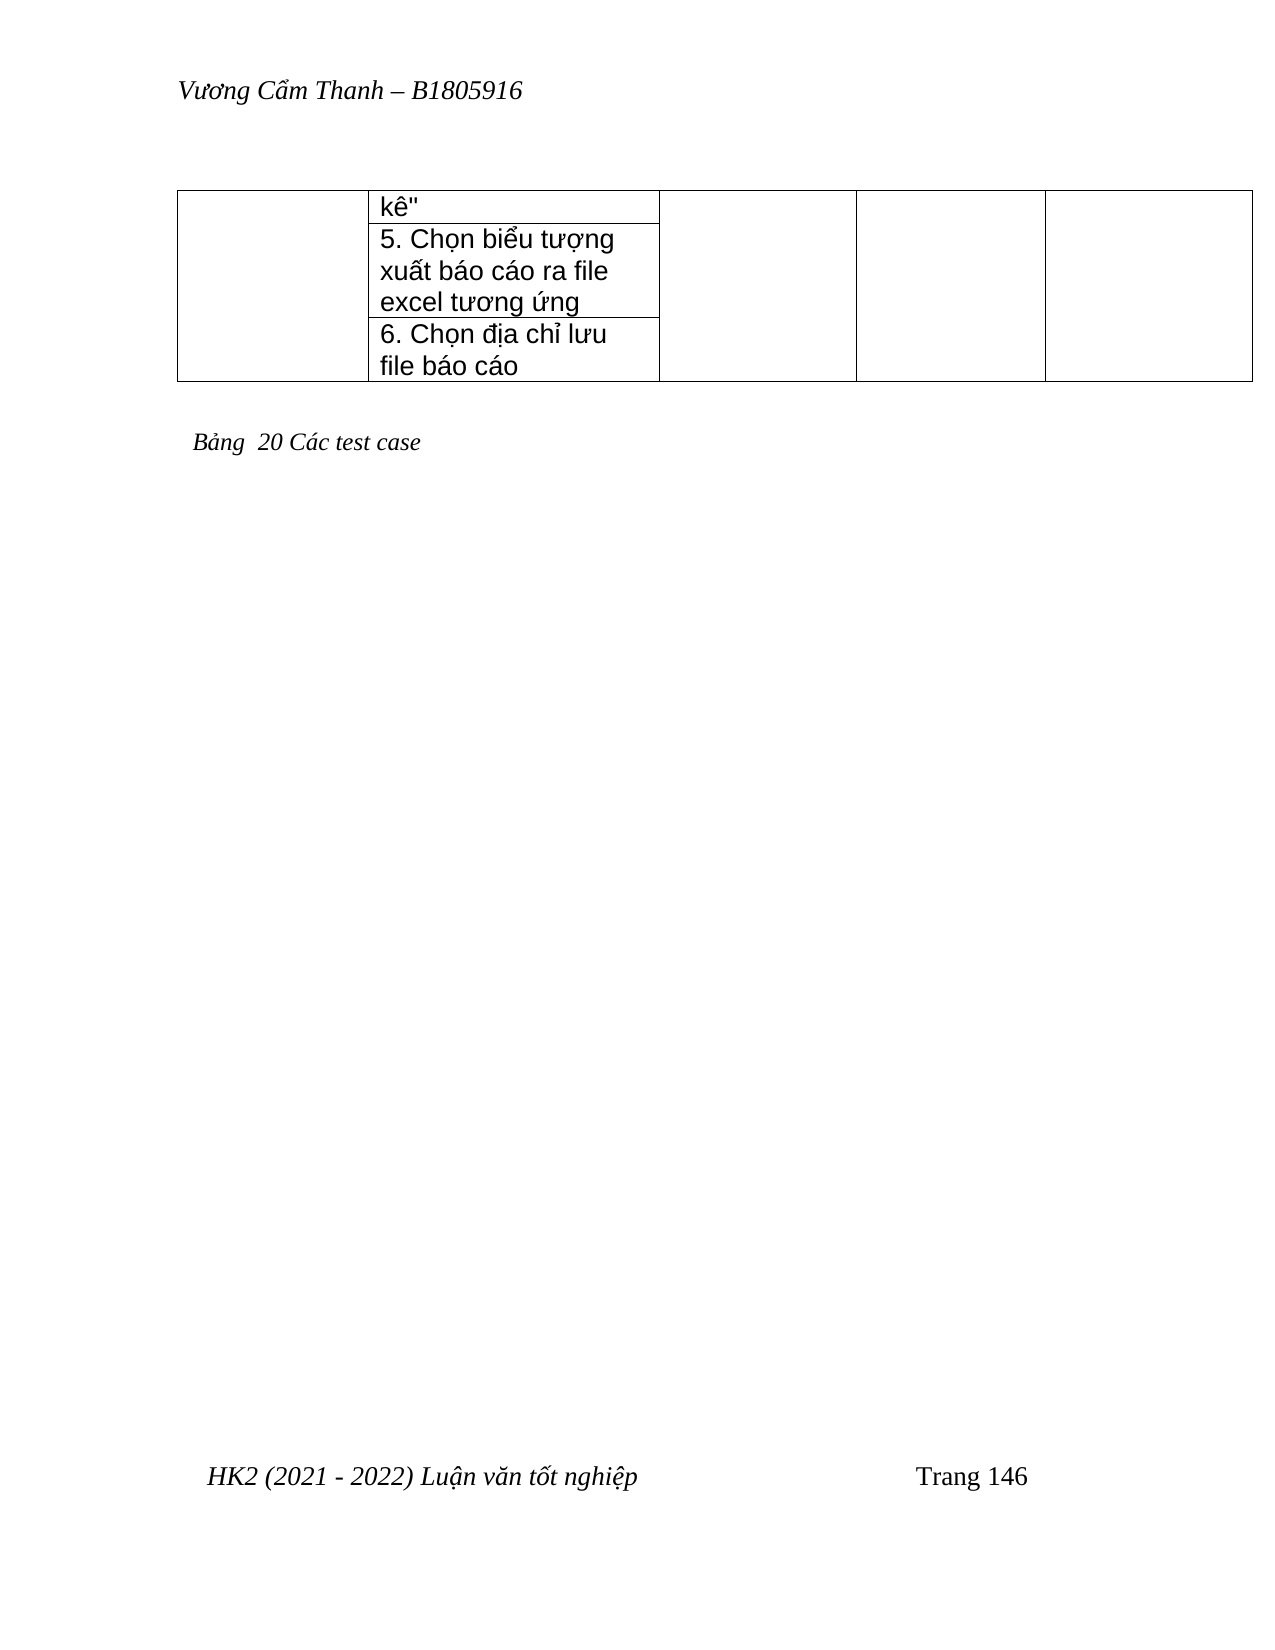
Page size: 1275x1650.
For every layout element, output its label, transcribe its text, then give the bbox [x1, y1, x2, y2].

table_cell 5. Chọn biểu tượng xuất báo cáo ra file excel tương ứng [369, 224, 659, 317]
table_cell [369, 191, 659, 222]
table_cell 6. Chọn địa chỉ lưu file báo cáo [369, 318, 659, 381]
